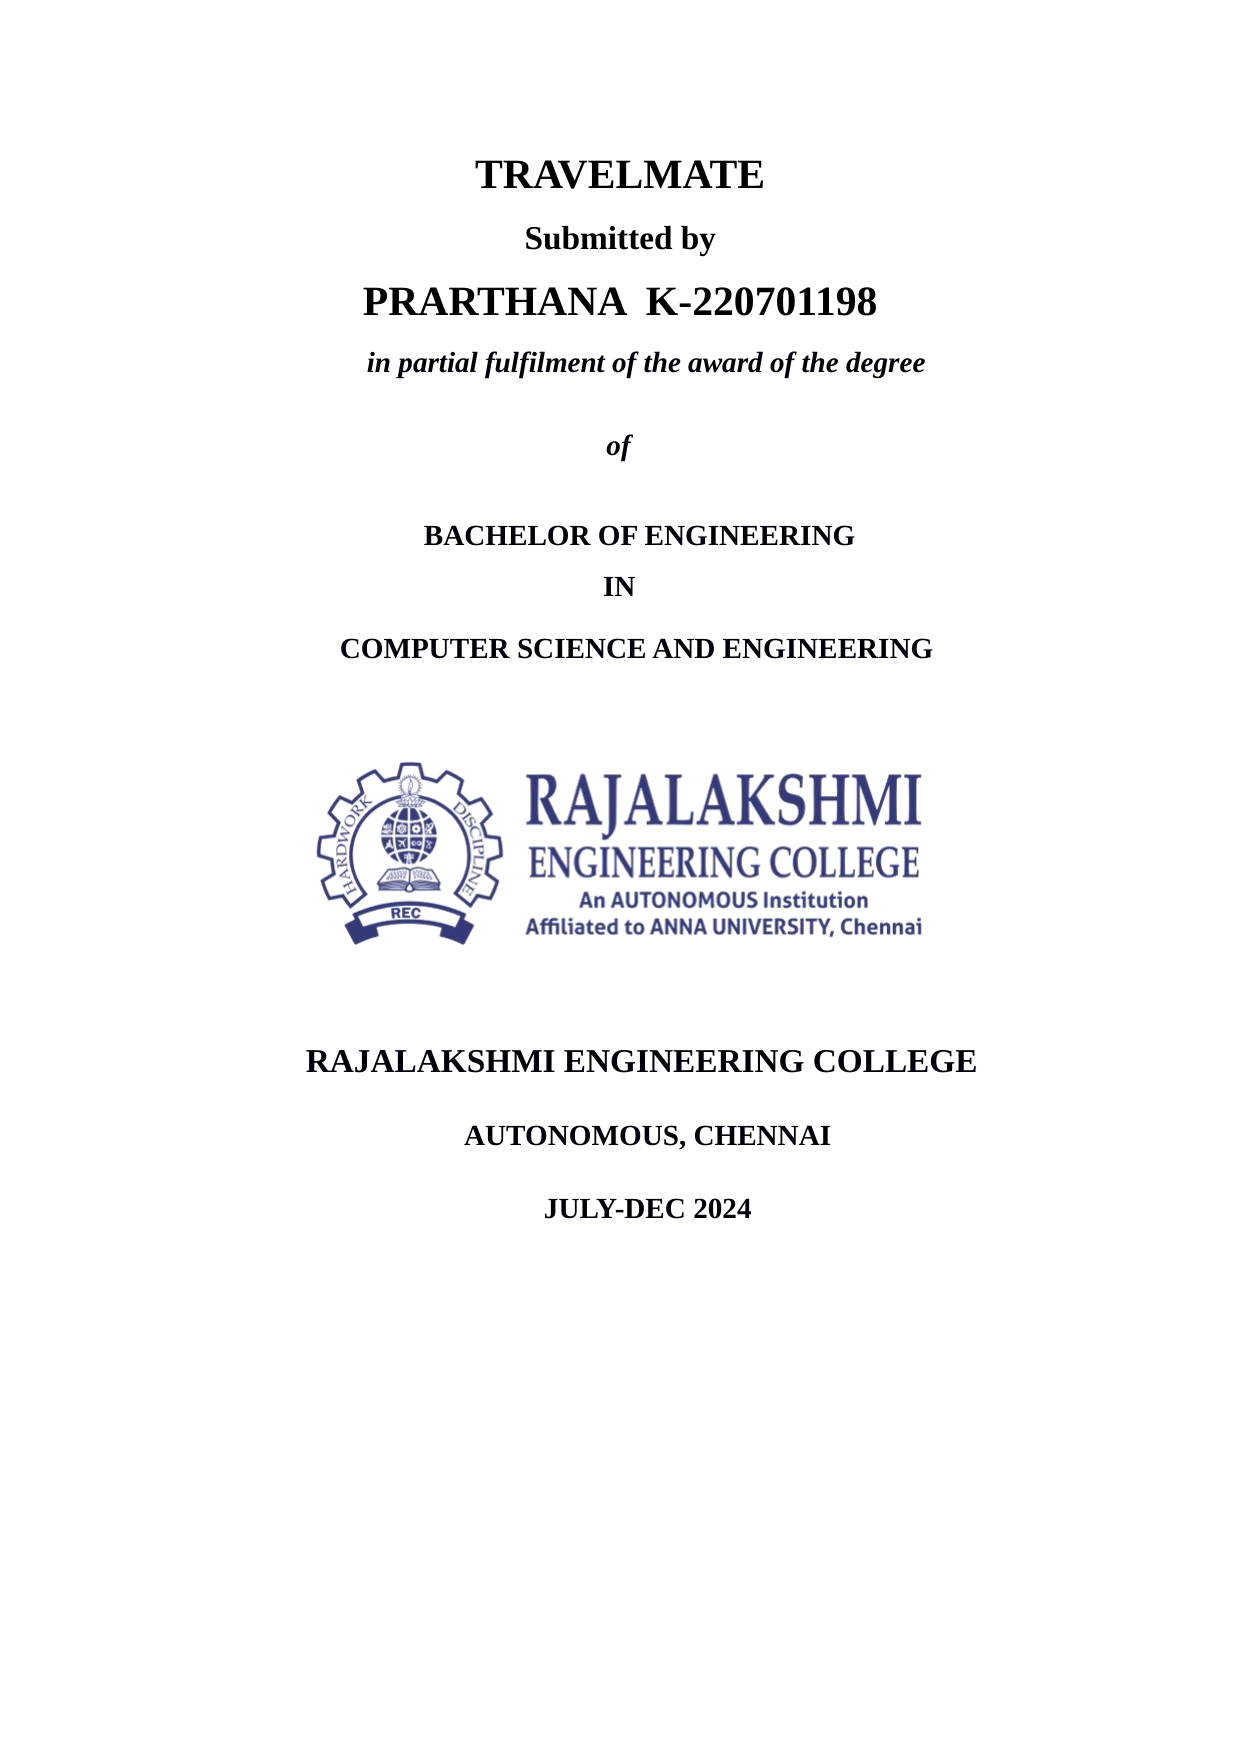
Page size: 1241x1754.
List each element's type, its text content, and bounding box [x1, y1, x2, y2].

text of [205, 428, 1035, 462]
picture [304, 750, 936, 955]
text COMPUTER SCIENCE AND ENGINEERING [150, 632, 1090, 665]
text in partial fulfilment of the award of the degree [205, 345, 1090, 378]
subtitle RAJALAKSHMI ENGINEERING COLLEGE [189, 1041, 1090, 1080]
text JULY-DEC 2024 [205, 1191, 1090, 1224]
text PRARTHANA K-220701198 [150, 276, 1090, 324]
text Submitted by [150, 218, 1090, 257]
text AUTONOMOUS, CHENNAI [205, 1118, 1090, 1152]
text TRAVELMATE [150, 150, 1090, 198]
subtitle BACHELOR OF ENGINEERING [204, 518, 1076, 552]
text IN [150, 569, 1088, 603]
